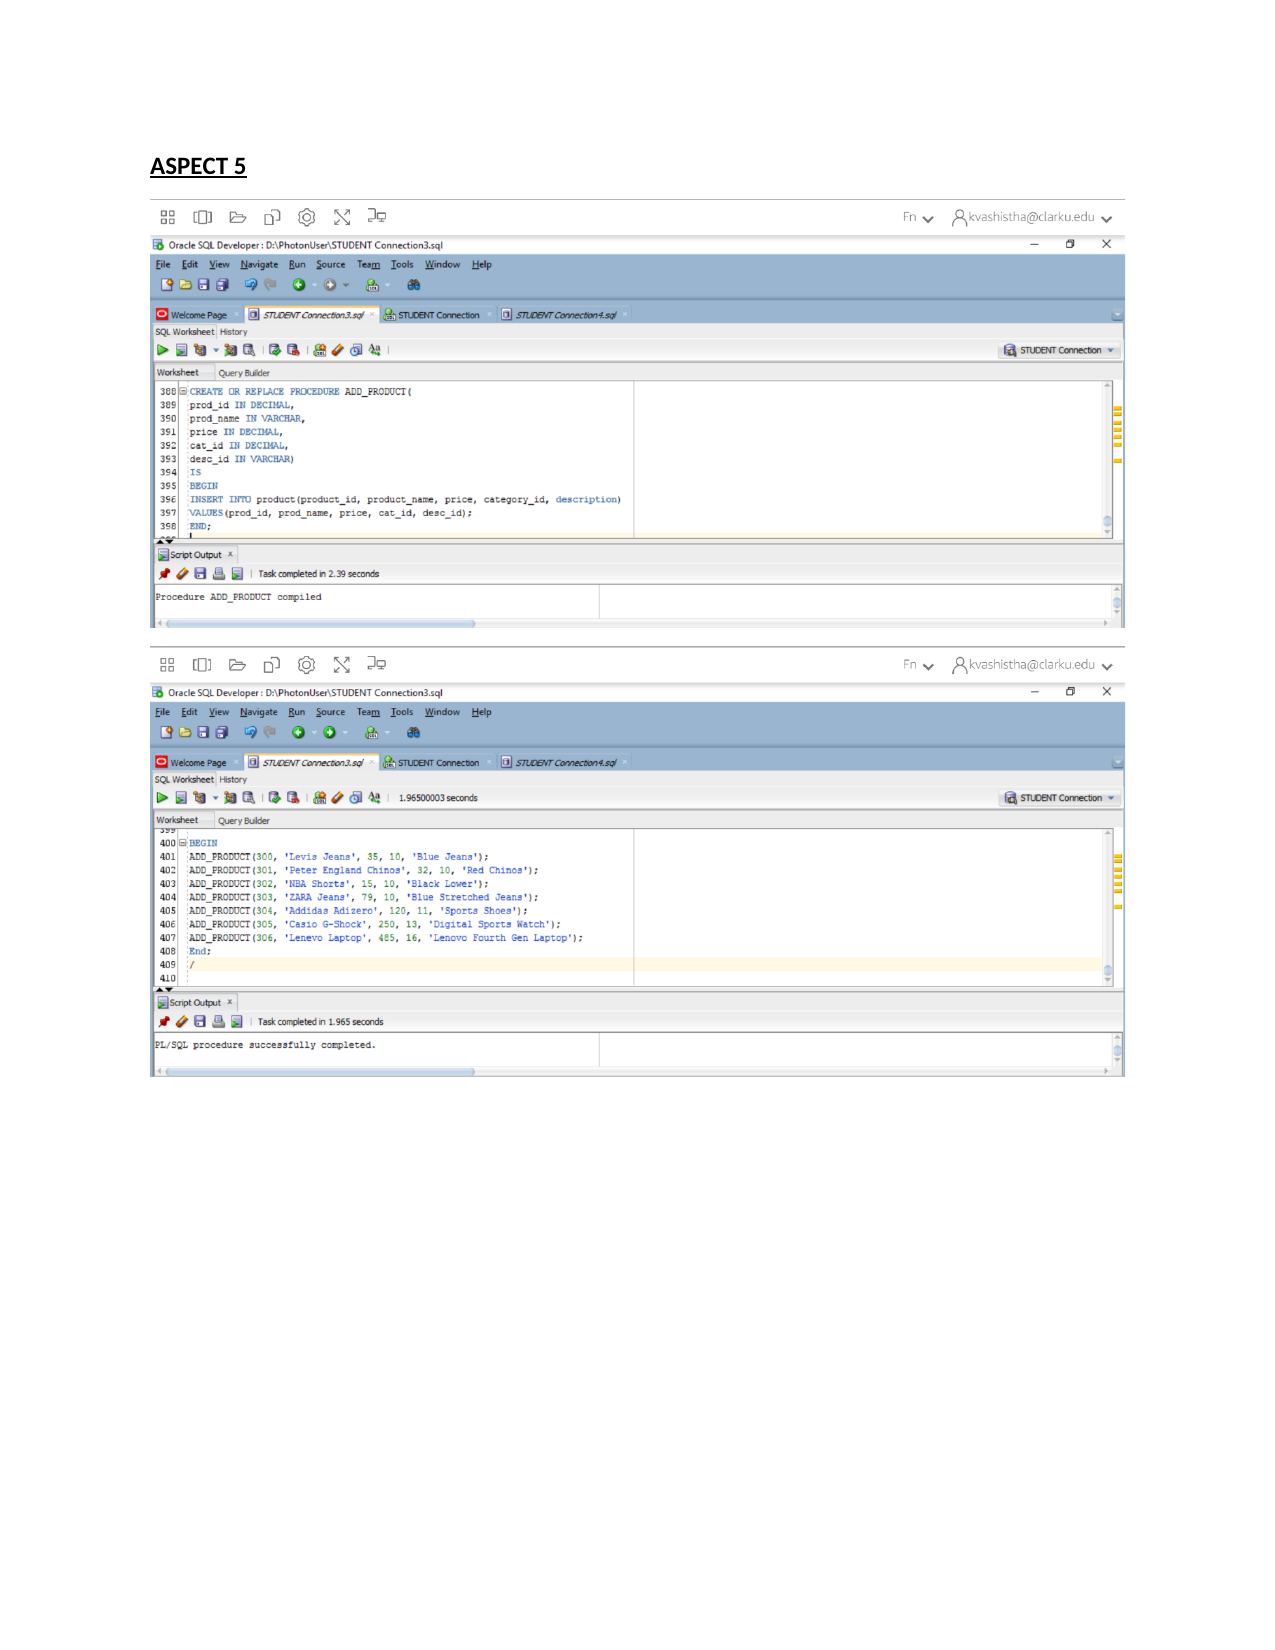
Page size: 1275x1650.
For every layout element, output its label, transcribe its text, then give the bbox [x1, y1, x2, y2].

picture [150, 199, 1125, 628]
text ASPECT 5 [150, 150, 1125, 181]
picture [150, 646, 1125, 1077]
